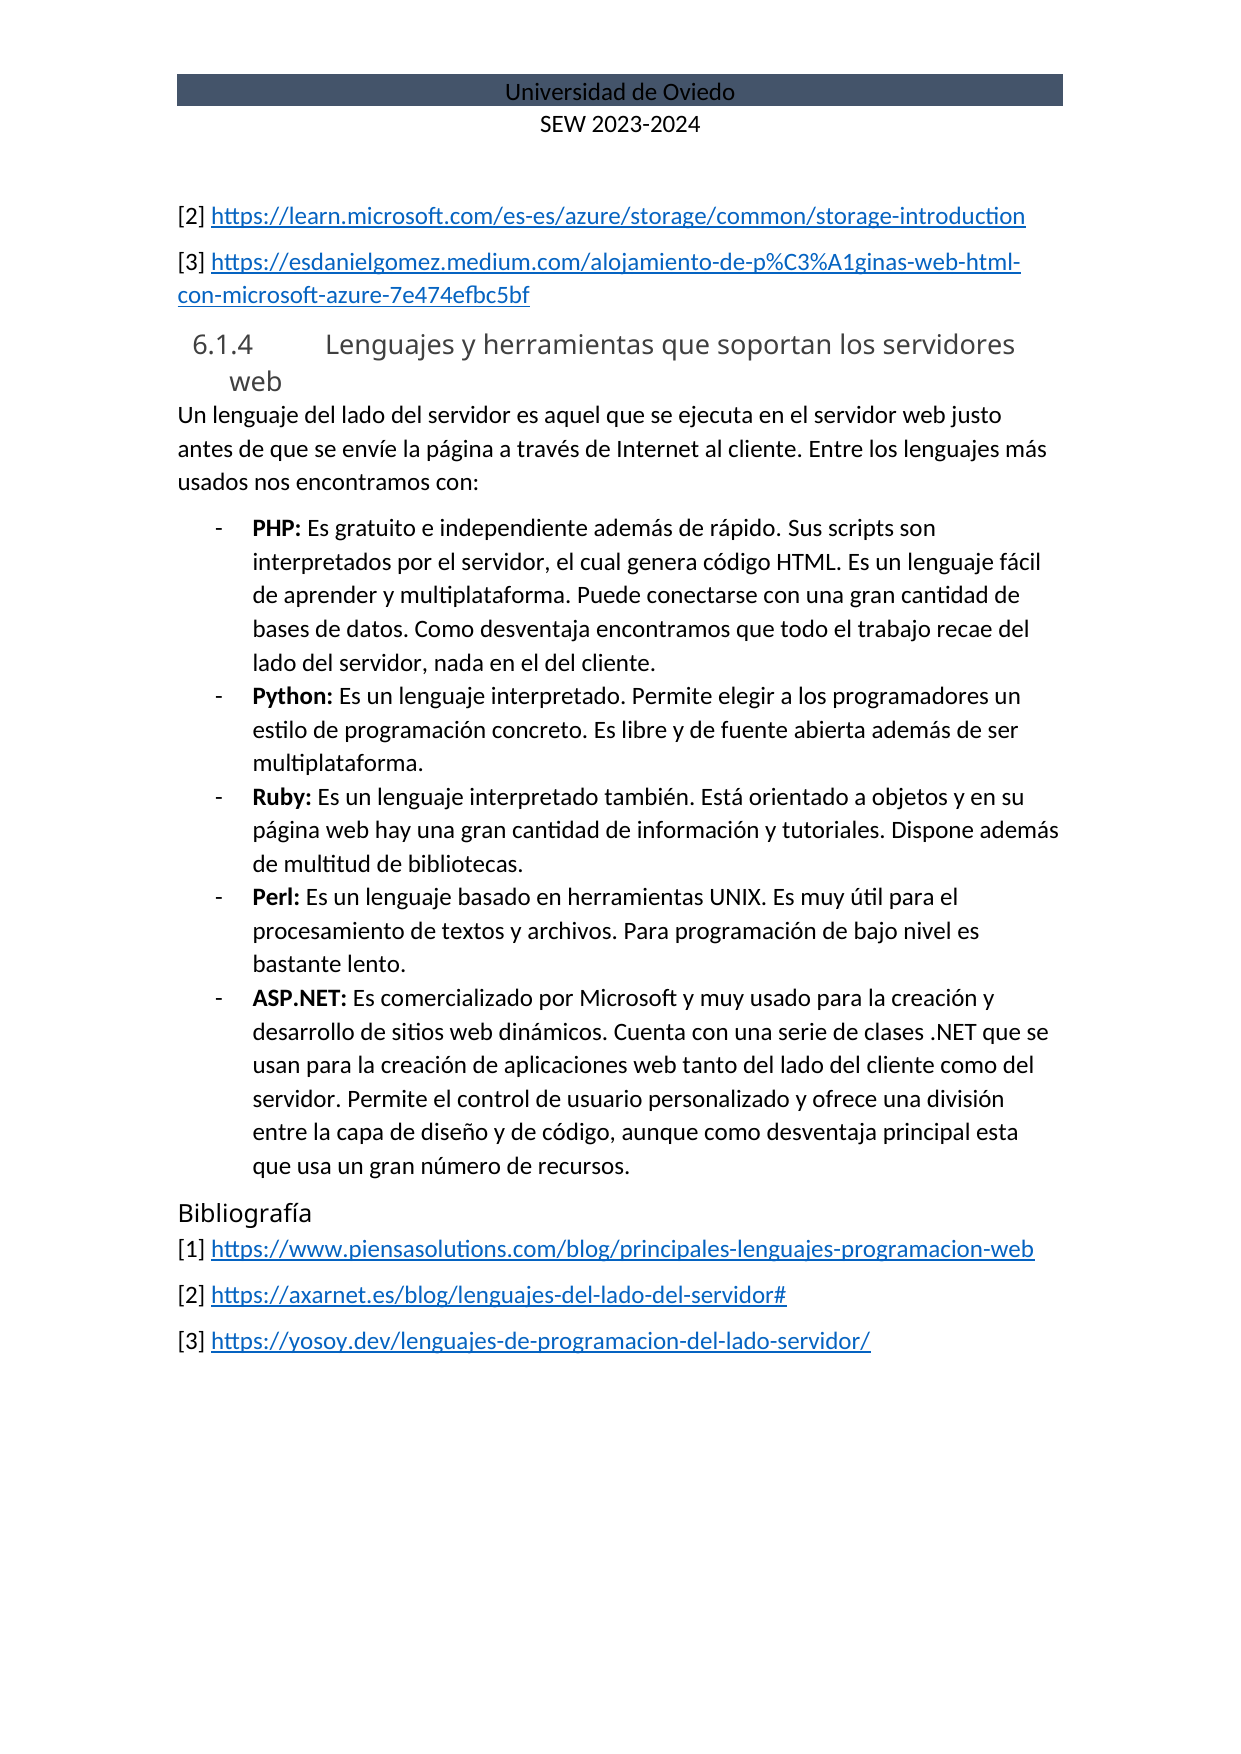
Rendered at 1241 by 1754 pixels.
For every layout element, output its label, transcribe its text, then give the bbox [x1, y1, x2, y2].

subtitle Lenguajes y herramientas que soportan los servidores web [192, 326, 1063, 399]
list PHP: Es gratuito e independiente además de rápido. Sus scripts son interpretados por el servidor, el cual genera código HTML. Es un lenguaje fácil de aprender y multiplataforma. Puede conectarse con una gran cantidad de bases de datos. Como desventaja encontramos que todo el trabajo recae del lado del servidor, nada en el del cliente. [215, 512, 1063, 677]
text Un lenguaje del lado del servidor es aquel que se ejecuta en el servidor web justo antes de que se envíe la página a través de Internet al cliente. Entre los lenguajes más usados nos encontramos con: [177, 399, 1063, 497]
text [3] https://esdanielgomez.medium.com/alojamiento-de-p%C3%A1ginas-web-html-con-microsoft-azure-7e474efbc5bf [177, 246, 1063, 310]
text [3] https://yosoy.dev/lenguajes-de-programacion-del-lado-servidor/ [177, 1325, 1063, 1356]
list Perl: Es un lenguaje basado en herramientas UNIX. Es muy útil para el procesamiento de textos y archivos. Para programación de bajo nivel es bastante lento. [215, 881, 1063, 979]
text [2] https://learn.microsoft.com/es-es/azure/storage/common/storage-introduction [177, 200, 1063, 231]
text [2] https://axarnet.es/blog/lenguajes-del-lado-del-servidor# [177, 1279, 1063, 1310]
text [1] https://www.piensasolutions.com/blog/principales-lenguajes-programacion-web [177, 1233, 1063, 1264]
list Python: Es un lenguaje interpretado. Permite elegir a los programadores un estilo de programación concreto. Es libre y de fuente abierta además de ser multiplataforma. [215, 680, 1063, 778]
list ASP.NET: Es comercializado por Microsoft y muy usado para la creación y desarrollo de sitios web dinámicos. Cuenta con una serie de clases .NET que se usan para la creación de aplicaciones web tanto del lado del cliente como del servidor. Permite el control de usuario personalizado y ofrece una división entre la capa de diseño y de código, aunque como desventaja principal esta que usa un gran número de recursos. [215, 982, 1063, 1180]
list Ruby: Es un lenguaje interpretado también. Está orientado a objetos y en su página web hay una gran cantidad de información y tutoriales. Dispone además de multitud de bibliotecas. [215, 781, 1063, 878]
subtitle Bibliografía [177, 1196, 1063, 1230]
